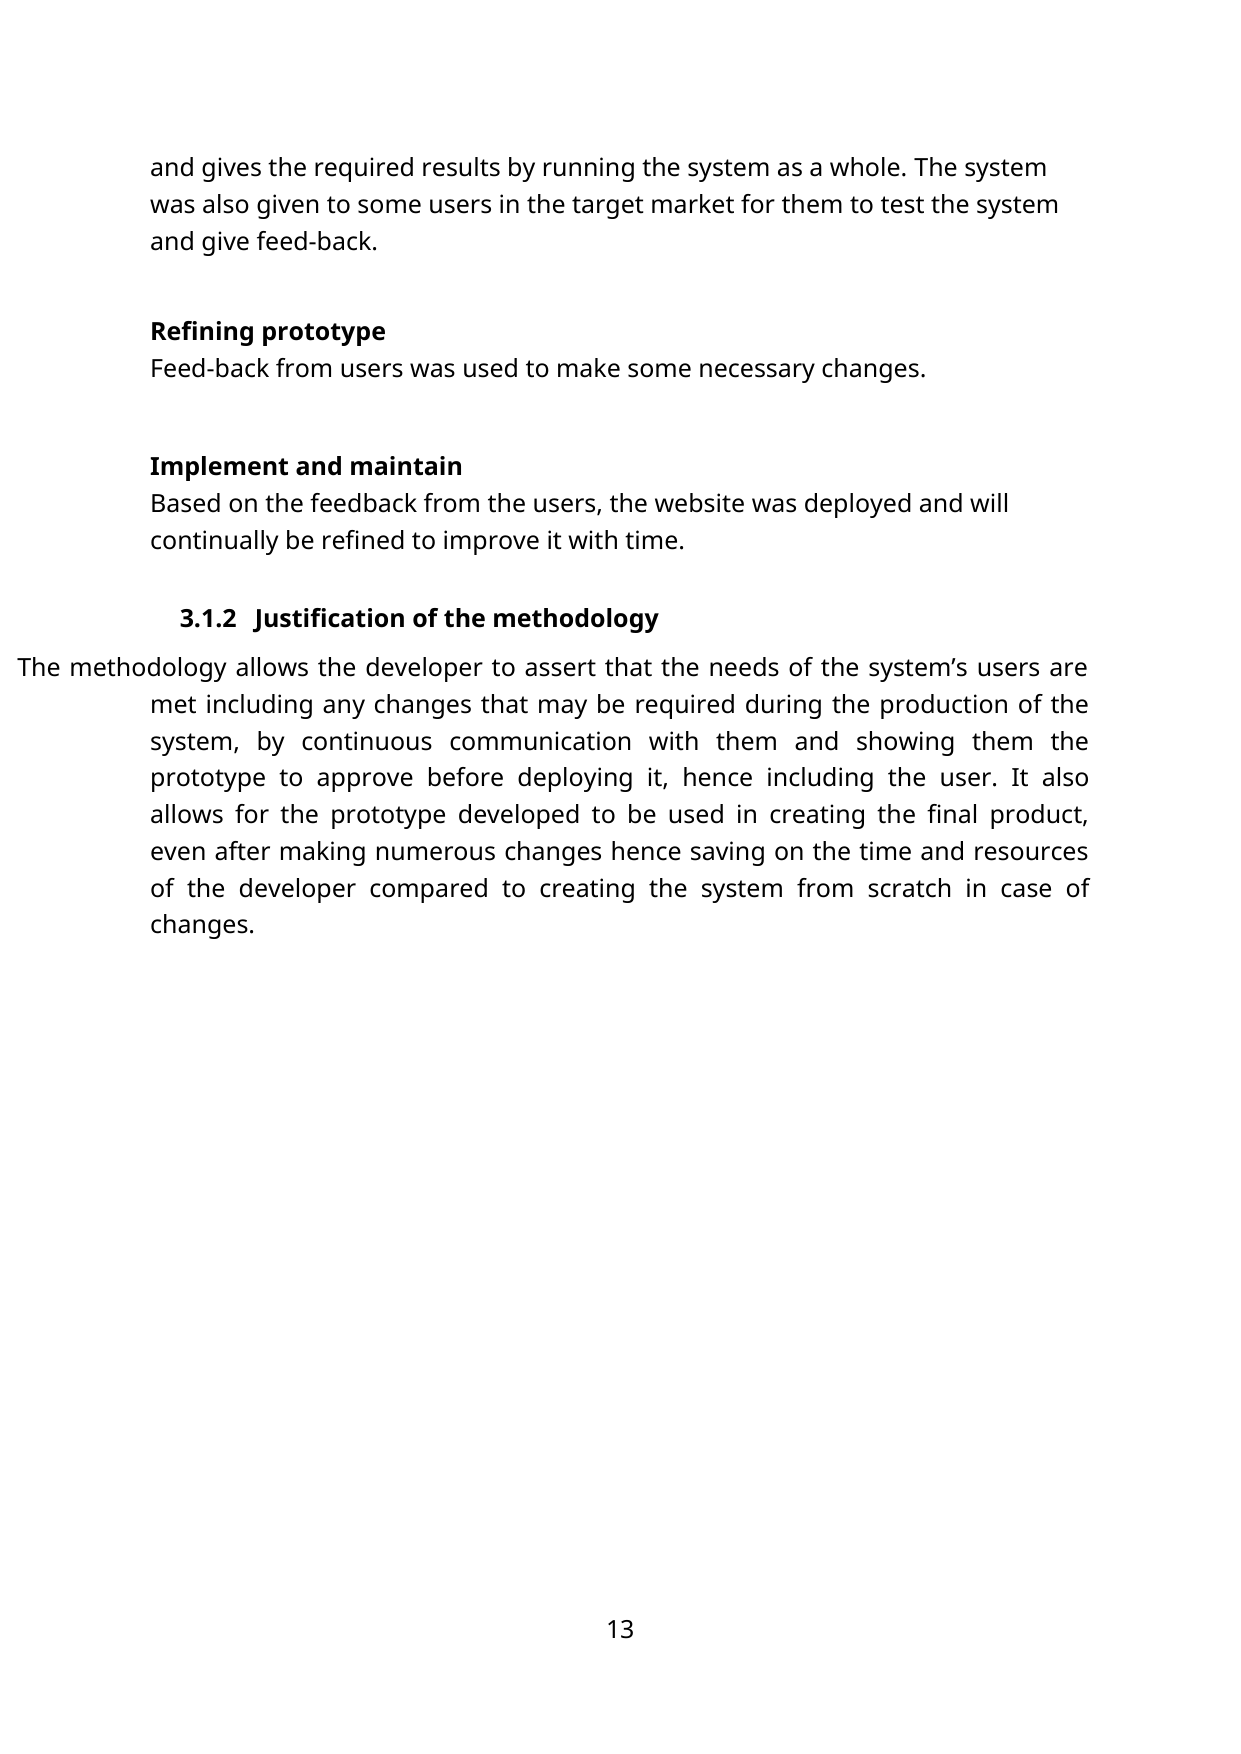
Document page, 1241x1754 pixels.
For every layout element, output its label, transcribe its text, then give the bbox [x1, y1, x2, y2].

text Refining prototype [150, 314, 1090, 348]
text Implement and maintain Based on the feedback from the users, the website was deployed and will continually be refined to improve it with time. [150, 449, 1090, 557]
subtitle Justification of the methodology [179, 600, 1090, 634]
list The methodology allows the developer to assert that the needs of the system’s users are met including any changes that may be required during the production of the system, by continuous communication with them and showing them the prototype to approve before deploying it, hence including the user. It also allows for the prototype developed to be used in creating the final product, even after making numerous changes hence saving on the time and resources of the developer compared to creating the system from scratch in case of changes. [17, 649, 1090, 941]
text Feed-back from users was used to make some necessary changes. [150, 351, 1090, 384]
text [150, 150, 1090, 258]
